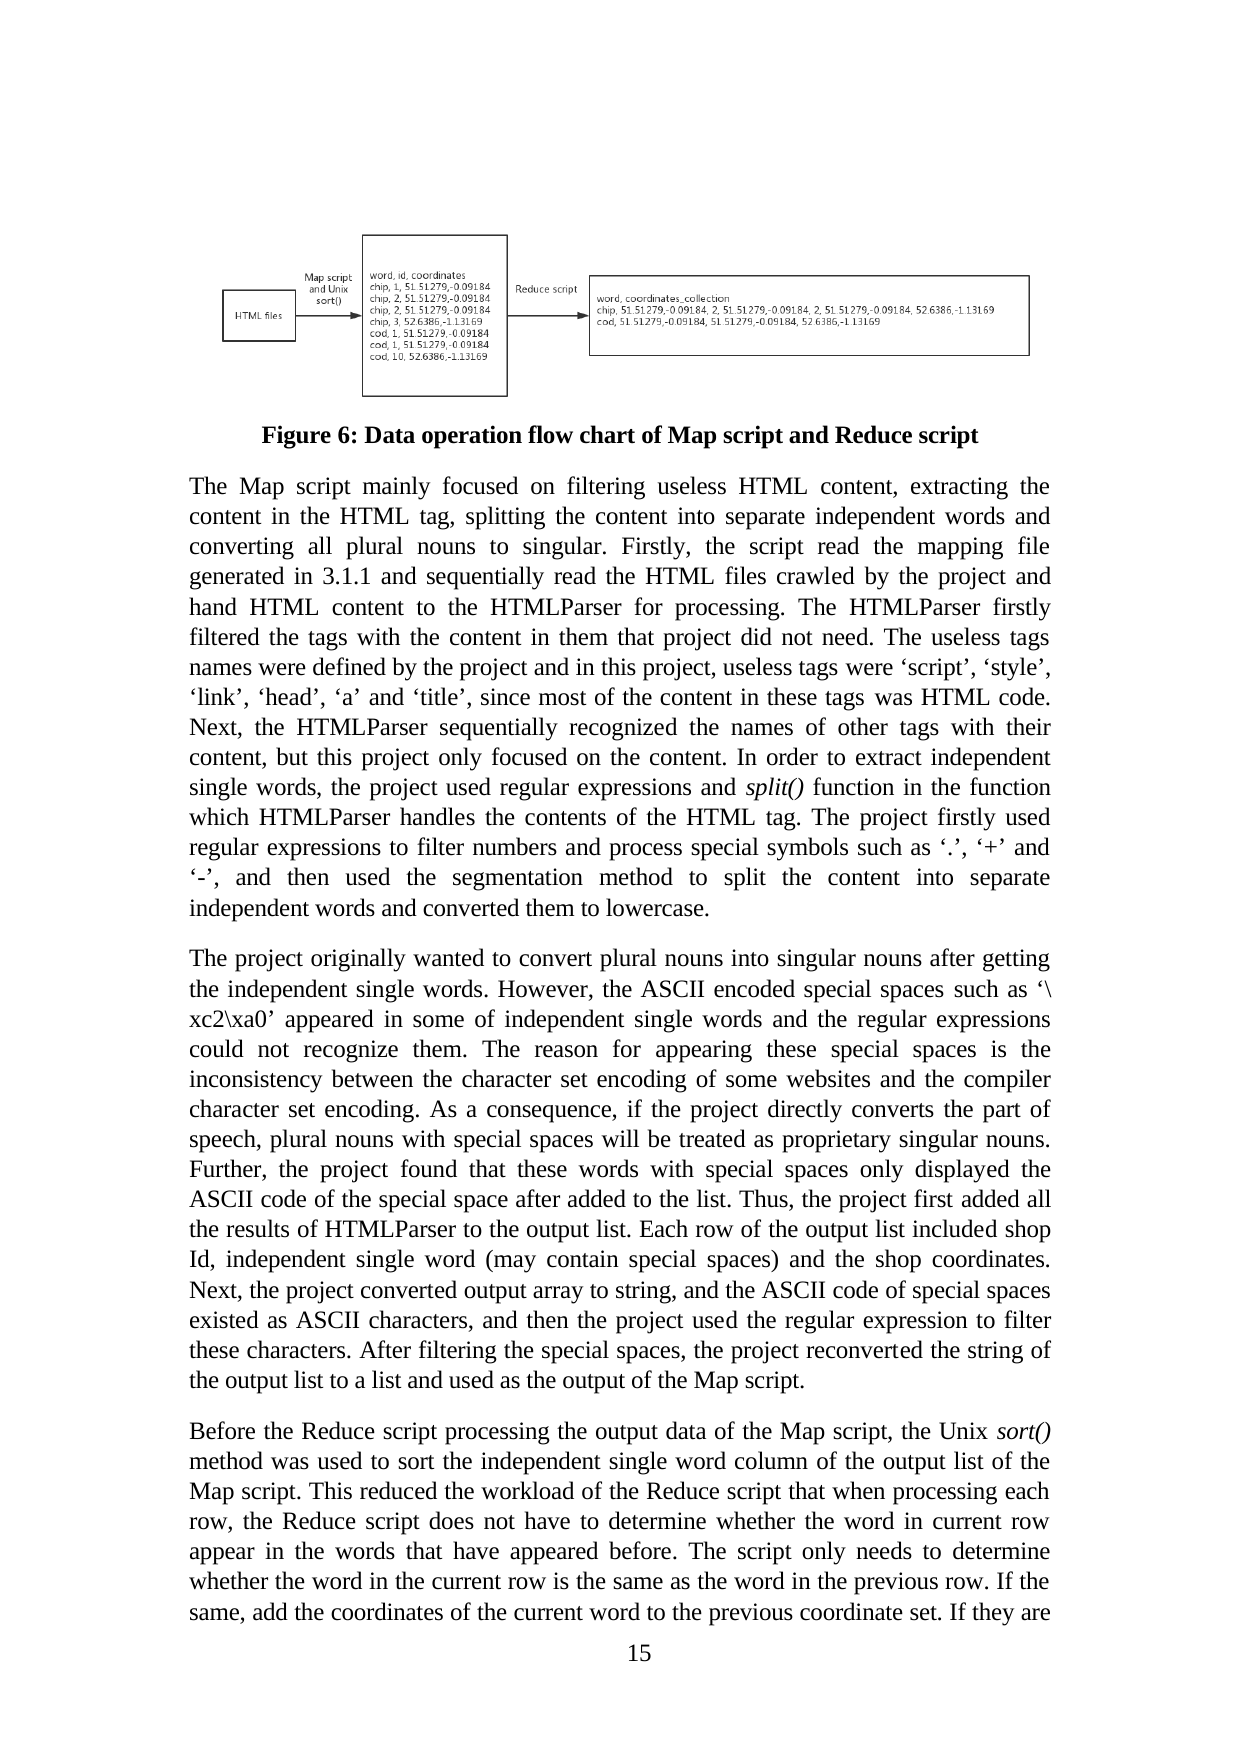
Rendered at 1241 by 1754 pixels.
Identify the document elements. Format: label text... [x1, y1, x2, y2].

text The Map script mainly focused on filtering useless HTML content, extracting the content in the HTML tag, splitting the content into separate independent words and converting all plural nouns to singular. Firstly, the script read the mapping file generated in 3.1.1 and sequentially read the HTML files crawled by the project and hand HTML content to the HTMLParser for processing. The HTMLParser firstly filtered the tags with the content in them that project did not need. The useless tags names were defined by the project and in this project, useless tags were ‘script’, ‘style’, ‘link’, ‘head’, ‘a’ and ‘title’, since most of the content in these tags was HTML code. Next, the HTMLParser sequentially recognized the names of other tags with their content, but this project only focused on the content. In order to extract independent single words, the project used regular expressions and split() function in the function which HTMLParser handles the contents of the HTML tag. The project firstly used regular expressions to filter numbers and process special symbols such as ‘.’, ‘+’ and ‘-’, and then used the segmentation method to split the content into separate independent words and converted them to lowercase. [189, 471, 1051, 921]
text Figure 6: Data operation flow chart of Map script and Reduce script [189, 419, 1051, 449]
picture [188, 200, 1052, 419]
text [189, 1416, 1051, 1625]
text The project originally wanted to convert plural nouns into singular nouns after getting the independent single words. However, the ASCII encoded special spaces such as ‘\xc2\xa0’ appeared in some of independent single words and the regular expressions could not recognize them. The reason for appearing these special spaces is the inconsistency between the character set encoding of some websites and the compiler character set encoding. As a consequence, if the project directly converts the part of speech, plural nouns with special spaces will be treated as proprietary singular nouns. Further, the project found that these words with special spaces only displayed the ASCII code of the special space after added to the list. Thus, the project first added all the results of HTMLParser to the output list. Each row of the output list included shop Id, independent single word (may contain special spaces) and the shop coordinates. Next, the project converted output array to string, and the ASCII code of special spaces existed as ASCII characters, and then the project used the regular expression to filter these characters. After filtering the special spaces, the project reconverted the string of the output list to a list and used as the output of the Map script. [189, 943, 1051, 1394]
